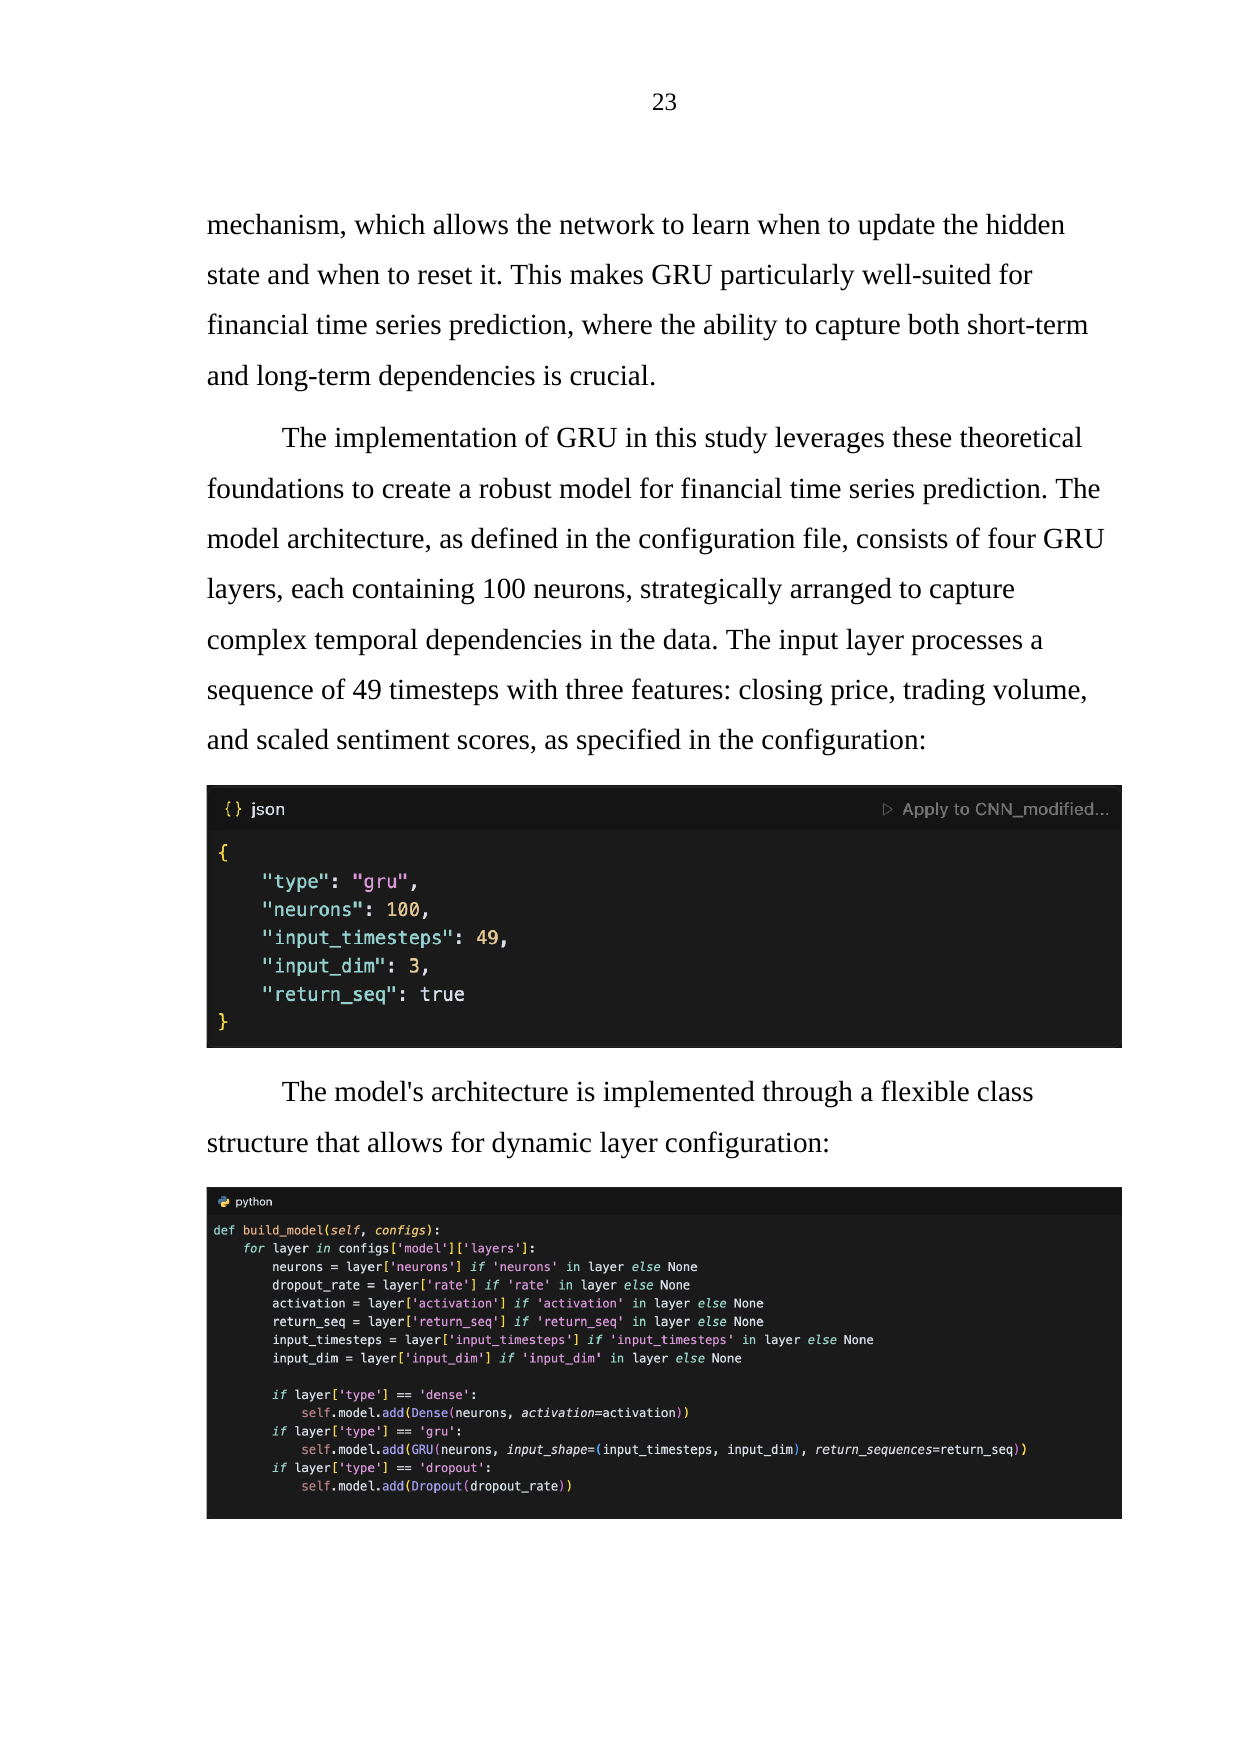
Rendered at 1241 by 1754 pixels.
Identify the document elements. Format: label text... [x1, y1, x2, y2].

text The model's architecture is implemented through a flexible class structure that allows for dynamic layer configuration: [207, 1074, 1122, 1158]
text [207, 207, 1122, 391]
text The implementation of GRU in this study leverages these theoretical foundations to create a robust model for financial time series prediction. The model architecture, as defined in the configuration file, consists of four GRU layers, each containing 100 neurons, strategically arranged to capture complex temporal dependencies in the data. The input layer processes a sequence of 49 timesteps with three features: closing price, trading volume, and scaled sentiment scores, as specified in the configuration: [207, 421, 1122, 756]
picture [206, 785, 1122, 1048]
picture [206, 1187, 1122, 1519]
